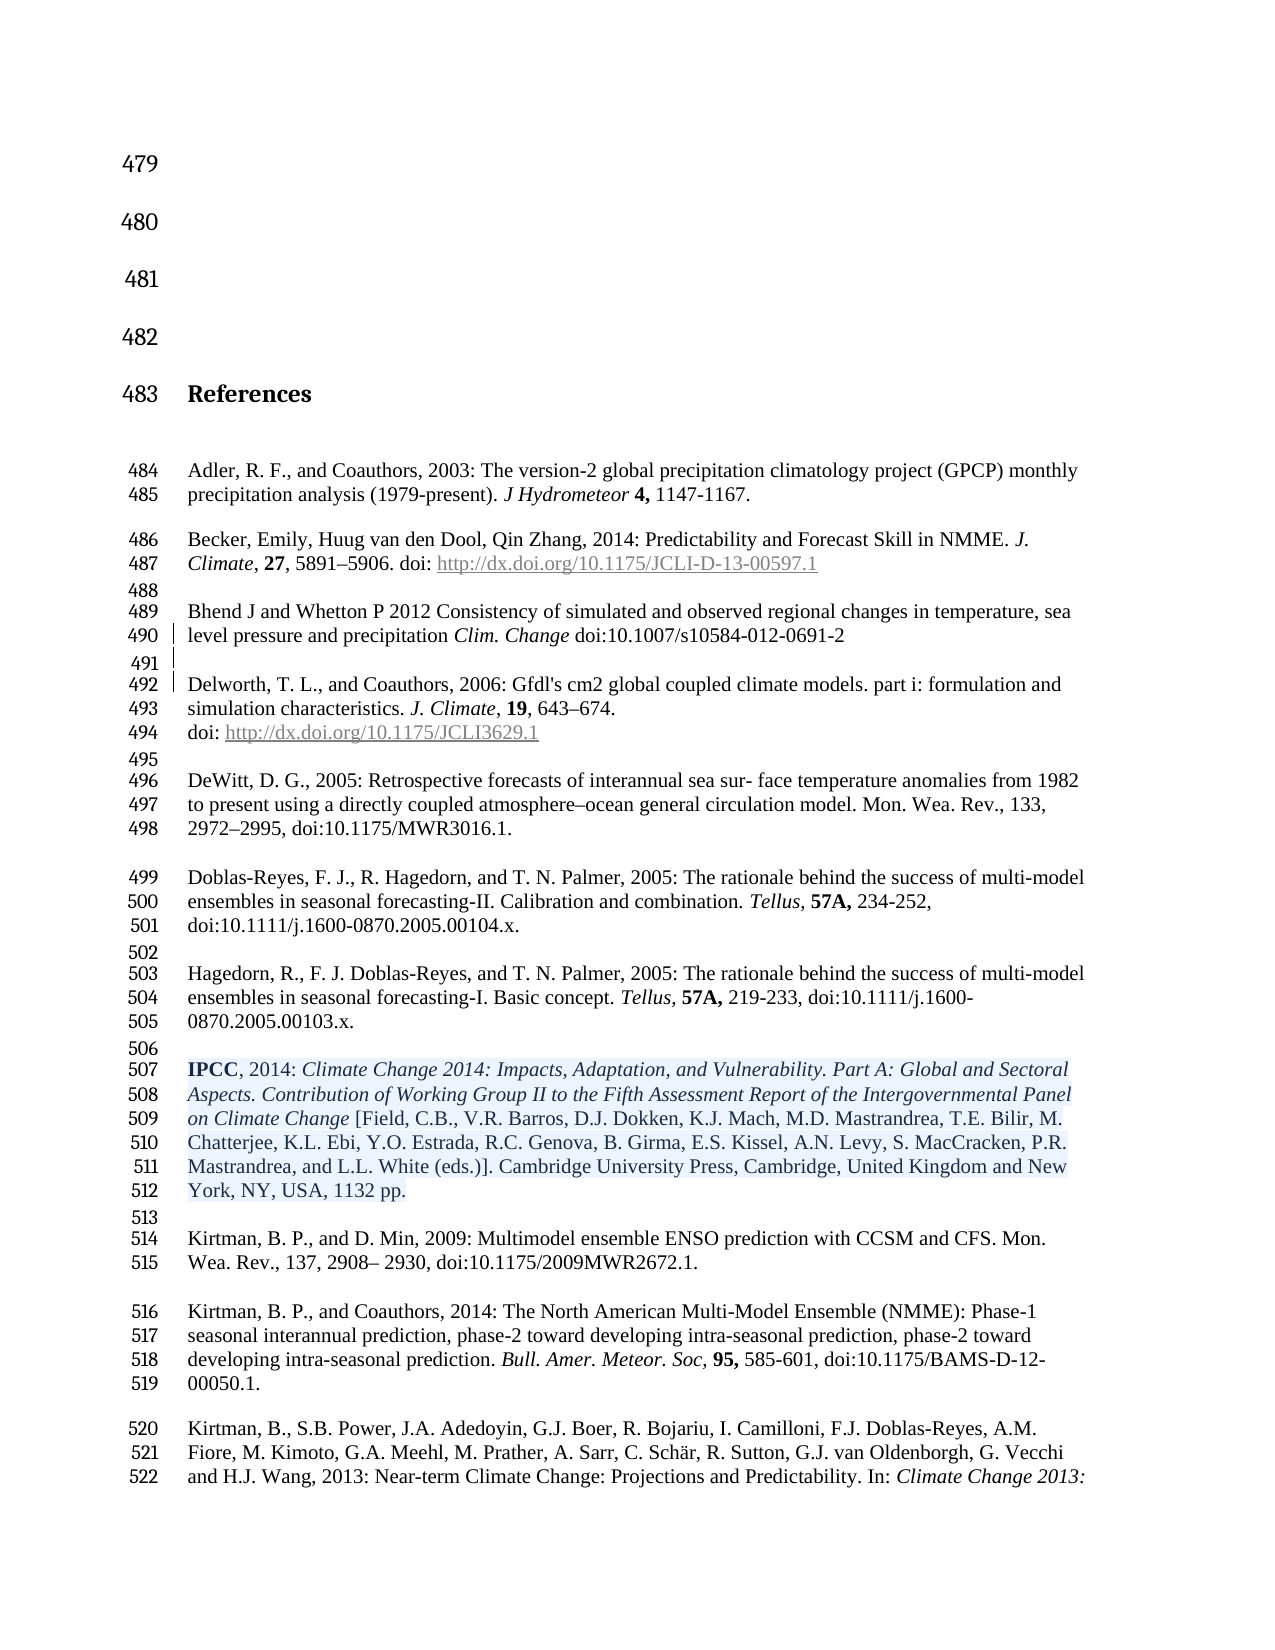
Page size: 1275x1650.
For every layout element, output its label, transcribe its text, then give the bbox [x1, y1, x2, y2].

text doi: http://dx.doi.org/10.1175/JCLI3629.1 [187, 719, 1087, 744]
text Bhend J and Whetton P 2012 Consistency of simulated and observed regional changes in temperature, sea level pressure and precipitation Clim. Change doi:10.1007/s10584-012-0691-2 [187, 599, 1087, 647]
text Adler, R. F., and Coauthors, 2003: The version-2 global precipitation climatology project (GPCP) monthly precipitation analysis (1979-present). J Hydrometeor 4, 1147-1167. [187, 458, 1087, 506]
text Hagedorn, R., F. J. Doblas-Reyes, and T. N. Palmer, 2005: The rationale behind the success of multi-model ensembles in seasonal forecasting-I. Basic concept. Tellus, 57A, 219-233, doi:10.1111/j.1600-0870.2005.00103.x. [187, 961, 1087, 1033]
text IPCC, 2014: Climate Change 2014: Impacts, Adaptation, and Vulnerability. Part A: Global and Sectoral Aspects. Contribution of Working Group II to the Fifth Assessment Report of the Intergovernmental Panel on Climate Change [Field, C.B., V.R. Barros, D.J. Dokken, K.J. Mach, M.D. Mastrandrea, T.E. Bilir, M. Chatterjee, K.L. Ebi, Y.O. Estrada, R.C. Genova, B. Girma, E.S. Kissel, A.N. Levy, S. MacCracken, P.R. Mastrandrea, and L.L. White (eds.)]. Cambridge University Press, Cambridge, United Kingdom and New York, NY, USA, 1132 pp. [187, 1057, 1087, 1202]
text Kirtman, B. P., and D. Min, 2009: Multimodel ensemble ENSO prediction with CCSM and CFS. Mon. Wea. Rev., 137, 2908– 2930, doi:10.1175/2009MWR2672.1. [187, 1226, 1087, 1274]
text Delworth, T. L., and Coauthors, 2006: Gfdl's cm2 global coupled climate models. part i: formulation and simulation characteristics. J. Climate, 19, 643–674. [187, 671, 1087, 719]
text Kirtman, B. P., and Coauthors, 2014: The North American Multi-Model Ensemble (NMME): Phase-1 seasonal interannual prediction, phase-2 toward developing intra-seasonal prediction, phase-2 toward developing intra-seasonal prediction. Bull. Amer. Meteor. Soc, 95, 585-601, doi:10.1175/BAMS-D-12-00050.1. [187, 1299, 1087, 1395]
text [187, 1416, 1087, 1488]
text References [187, 380, 1087, 409]
text Doblas-Reyes, F. J., R. Hagedorn, and T. N. Palmer, 2005: The rationale behind the success of multi-model ensembles in seasonal forecasting-II. Calibration and combination. Tellus, 57A, 234-252, doi:10.1111/j.1600-0870.2005.00104.x. [187, 865, 1087, 937]
text Becker, Emily, Huug van den Dool, Qin Zhang, 2014: Predictability and Forecast Skill in NMME. J. Climate, 27, 5891–5906. doi: http://dx.doi.org/10.1175/JCLI-D-13-00597.1 [187, 527, 1087, 575]
text DeWitt, D. G., 2005: Retrospective forecasts of interannual sea sur- face temperature anomalies from 1982 to present using a directly coupled atmosphere–ocean general circulation model. Mon. Wea. Rev., 133, 2972–2995, doi:10.1175/MWR3016.1. [187, 768, 1087, 840]
